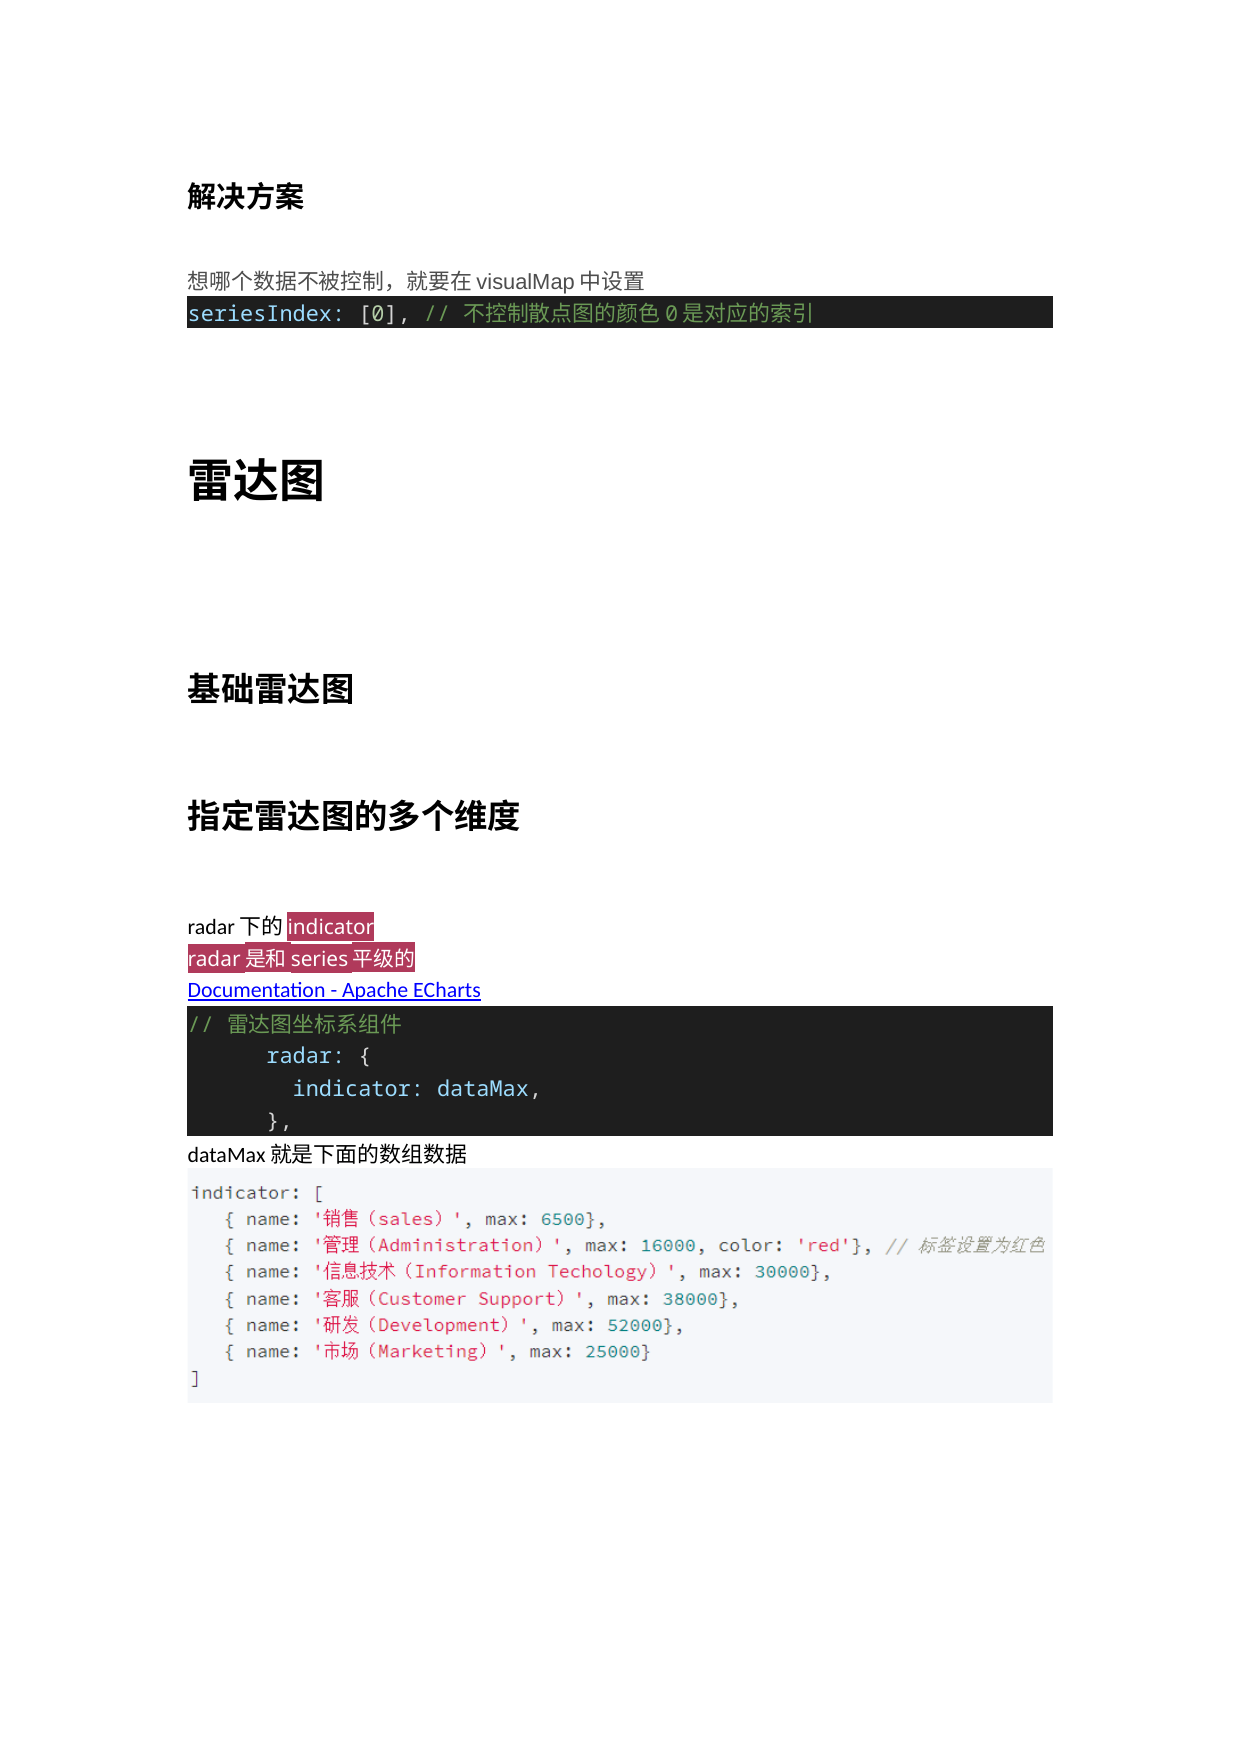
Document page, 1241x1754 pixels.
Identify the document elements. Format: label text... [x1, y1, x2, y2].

text // 雷达图坐标系组件 [187, 1006, 1053, 1039]
text dataMax就是下面的数组数据 [187, 1136, 1053, 1168]
text 想哪个数据不被控制，就要在visualMap中设置 [187, 263, 1053, 296]
subtitle 基础雷达图 [187, 654, 1053, 719]
text radar下的indicator [187, 909, 1053, 941]
subtitle 解决方案 [187, 162, 1053, 227]
subtitle 雷达图 [187, 429, 1053, 526]
text radar是和series平级的 [187, 941, 1053, 974]
text }, [187, 1104, 1053, 1136]
text seriesIndex: [0], // 不控制散点图的颜色 0是对应的索引 [187, 296, 1053, 328]
subtitle 指定雷达图的多个维度 [187, 782, 1053, 847]
text Documentation - Apache ECharts [187, 974, 1053, 1006]
text indicator: dataMax, [187, 1071, 1053, 1104]
picture [187, 1168, 1053, 1403]
text radar: { [187, 1039, 1053, 1071]
